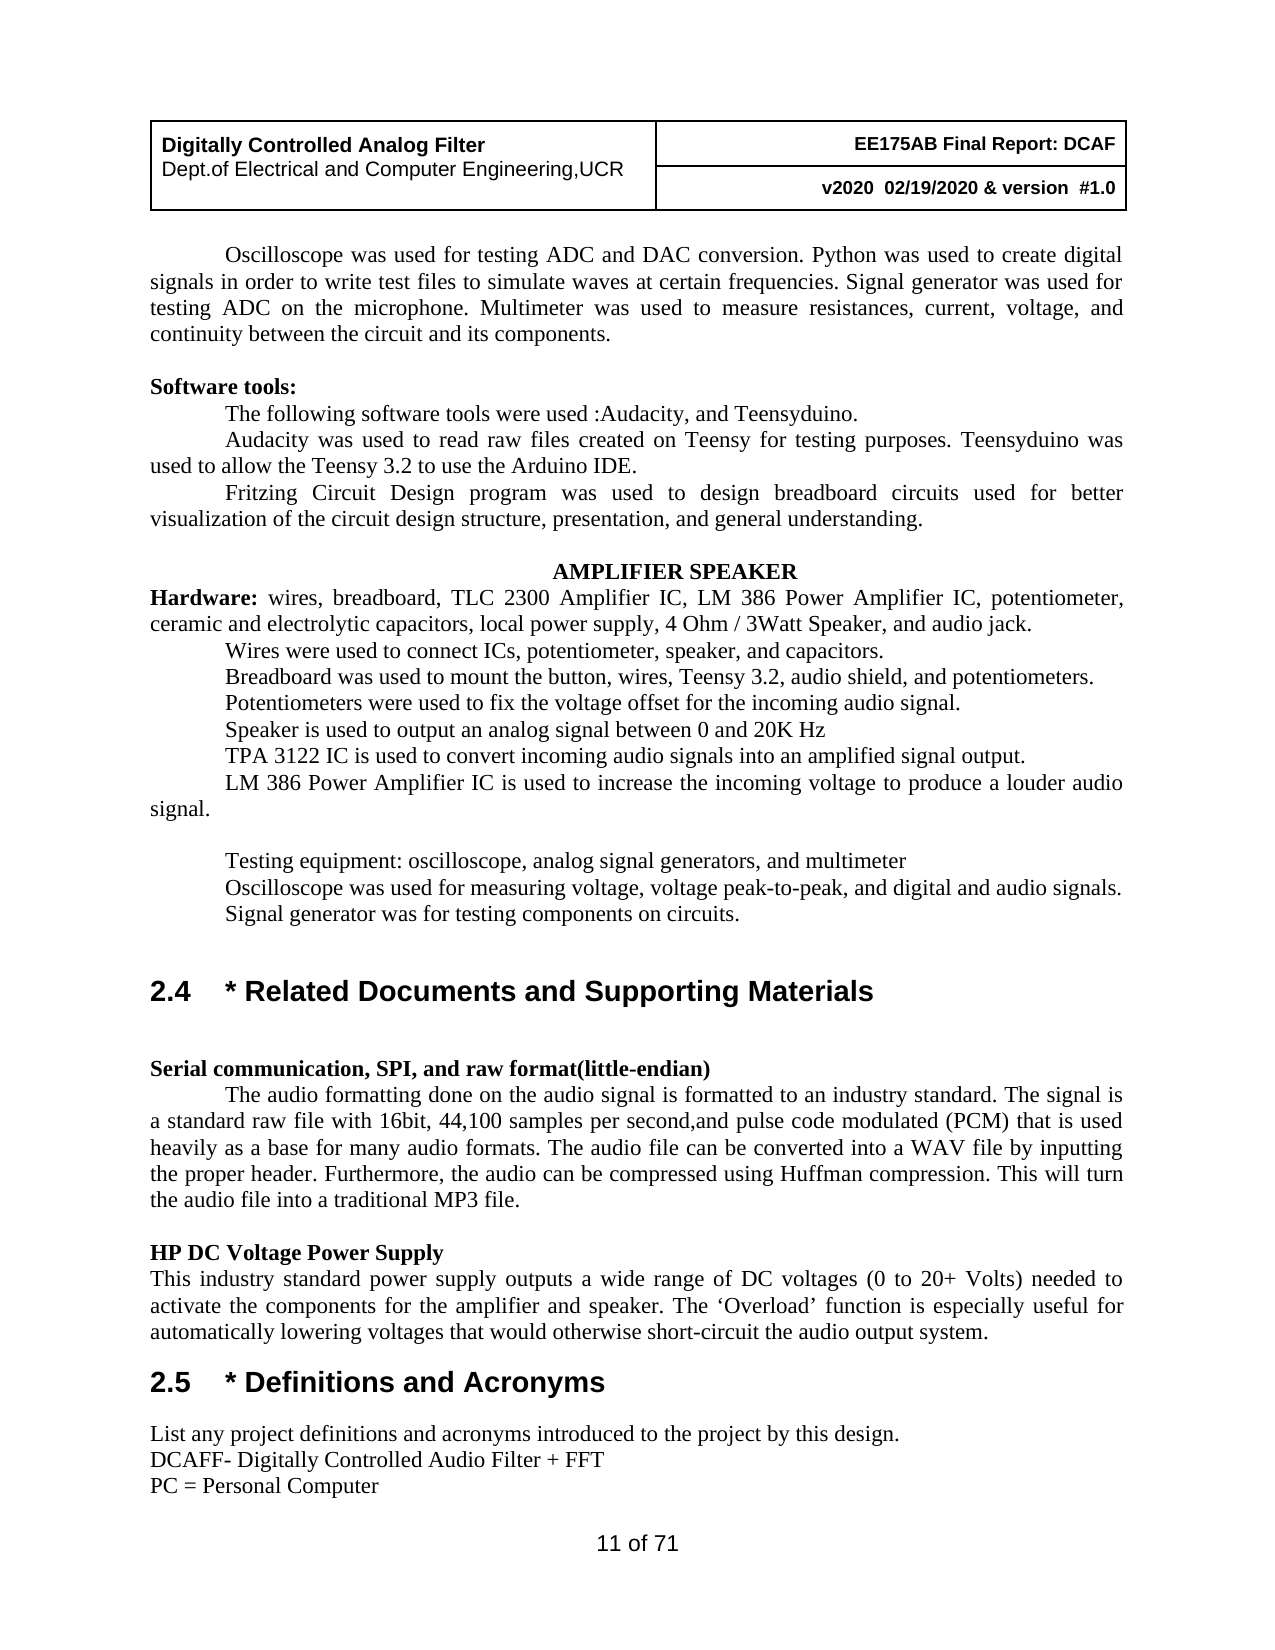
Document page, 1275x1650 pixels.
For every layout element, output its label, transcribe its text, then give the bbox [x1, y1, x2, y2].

text Oscilloscope was used for measuring voltage, voltage peak-to-peak, and digital and audio signals. [150, 874, 1125, 900]
text Fritzing Circuit Design program was used to design breadboard circuits used for better visualization of the circuit design structure, presentation, and general understanding. [150, 479, 1125, 531]
text Signal generator was for testing components on circuits. [150, 900, 1125, 927]
text List any project definitions and acronyms introduced to the project by this design. [150, 1420, 1125, 1446]
text Testing equipment: oscilloscope, analog signal generators, and multimeter [150, 848, 1125, 874]
text Breadboard was used to mount the button, wires, Teensy 3.2, audio shield, and potentiometers. [150, 663, 1125, 689]
text Software tools: [150, 373, 1125, 399]
text Serial communication, SPI, and raw format(little-endian) [150, 1054, 1125, 1081]
text DCAFF- Digitally Controlled Audio Filter + FFT [150, 1446, 1125, 1472]
text This industry standard power supply outputs a wide range of DC voltages (0 to 20+ Volts) needed to activate the components for the amplifier and speaker. The ‘Overload’ function is especially useful for automatically lowering voltages that would otherwise short-circuit the audio output system. [150, 1265, 1125, 1344]
text The following software tools were used :Audacity, and Teensyduino. [150, 399, 1125, 426]
text PC = Personal Computer [150, 1472, 1125, 1499]
text Wires were used to connect ICs, potentiometer, speaker, and capacitors. [150, 637, 1125, 663]
subtitle * Definitions and Acronyms [150, 1365, 1125, 1399]
text HP DC Voltage Power Supply [150, 1239, 1125, 1265]
text AMPLIFIER SPEAKER [150, 558, 1125, 584]
text Audacity was used to read raw files created on Teensy for testing purposes. Teensyduino was used to allow the Teensy 3.2 to use the Arduino IDE. [150, 426, 1125, 479]
text Oscilloscope was used for testing ADC and DAC conversion. Python was used to create digital signals in order to write test files to simulate waves at certain frequencies. Signal generator was used for testing ADC on the microphone. Multimeter was used to measure resistances, current, voltage, and continuity between the circuit and its components. [150, 241, 1125, 347]
text Speaker is used to output an analog signal between 0 and 20K Hz [150, 716, 1125, 742]
text Potentiometers were used to fix the voltage offset for the incoming audio signal. [150, 689, 1125, 716]
text The audio formatting done on the audio signal is formatted to an industry standard. The signal is a standard raw file with 16bit, 44,100 samples per second,and pulse code modulated (PCM) that is used heavily as a base for many audio formats. The audio file can be converted into a WAV file by inputting the proper header. Furthermore, the audio can be compressed using Huffman compression. This will turn the audio file into a traditional MP3 file. [150, 1081, 1125, 1213]
text Hardware: wires, breadboard, TLC 2300 Amplifier IC, LM 386 Power Amplifier IC, potentiometer, ceramic and electrolytic capacitors, local power supply, 4 Ohm / 3Watt Speaker, and audio jack. [150, 584, 1125, 637]
subtitle * Related Documents and Supporting Materials [150, 974, 1125, 1007]
text LM 386 Power Amplifier IC is used to increase the incoming voltage to produce a louder audio signal. [150, 768, 1125, 821]
text TPA 3122 IC is used to convert incoming audio signals into an amplified signal output. [150, 742, 1125, 768]
